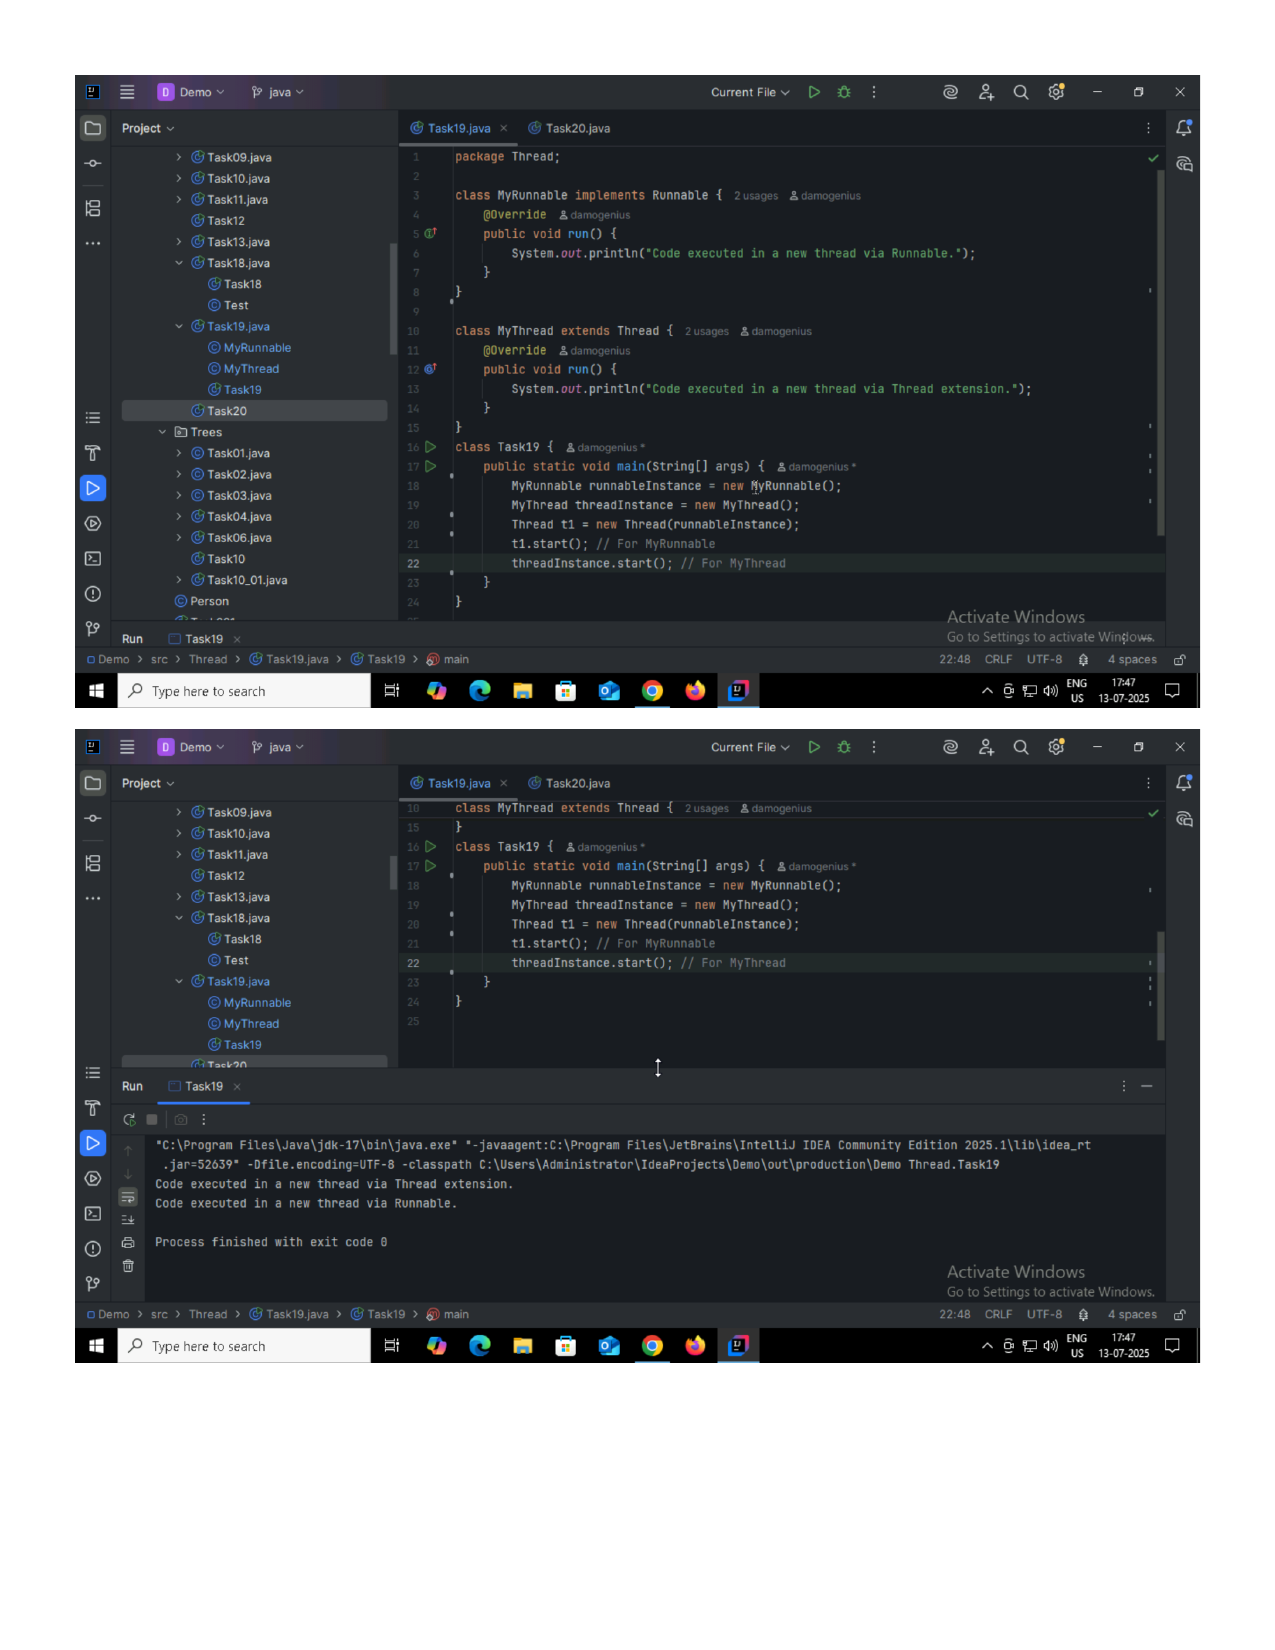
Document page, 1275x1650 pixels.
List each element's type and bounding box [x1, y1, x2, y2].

picture [75, 729, 1200, 1363]
picture [75, 75, 1200, 708]
